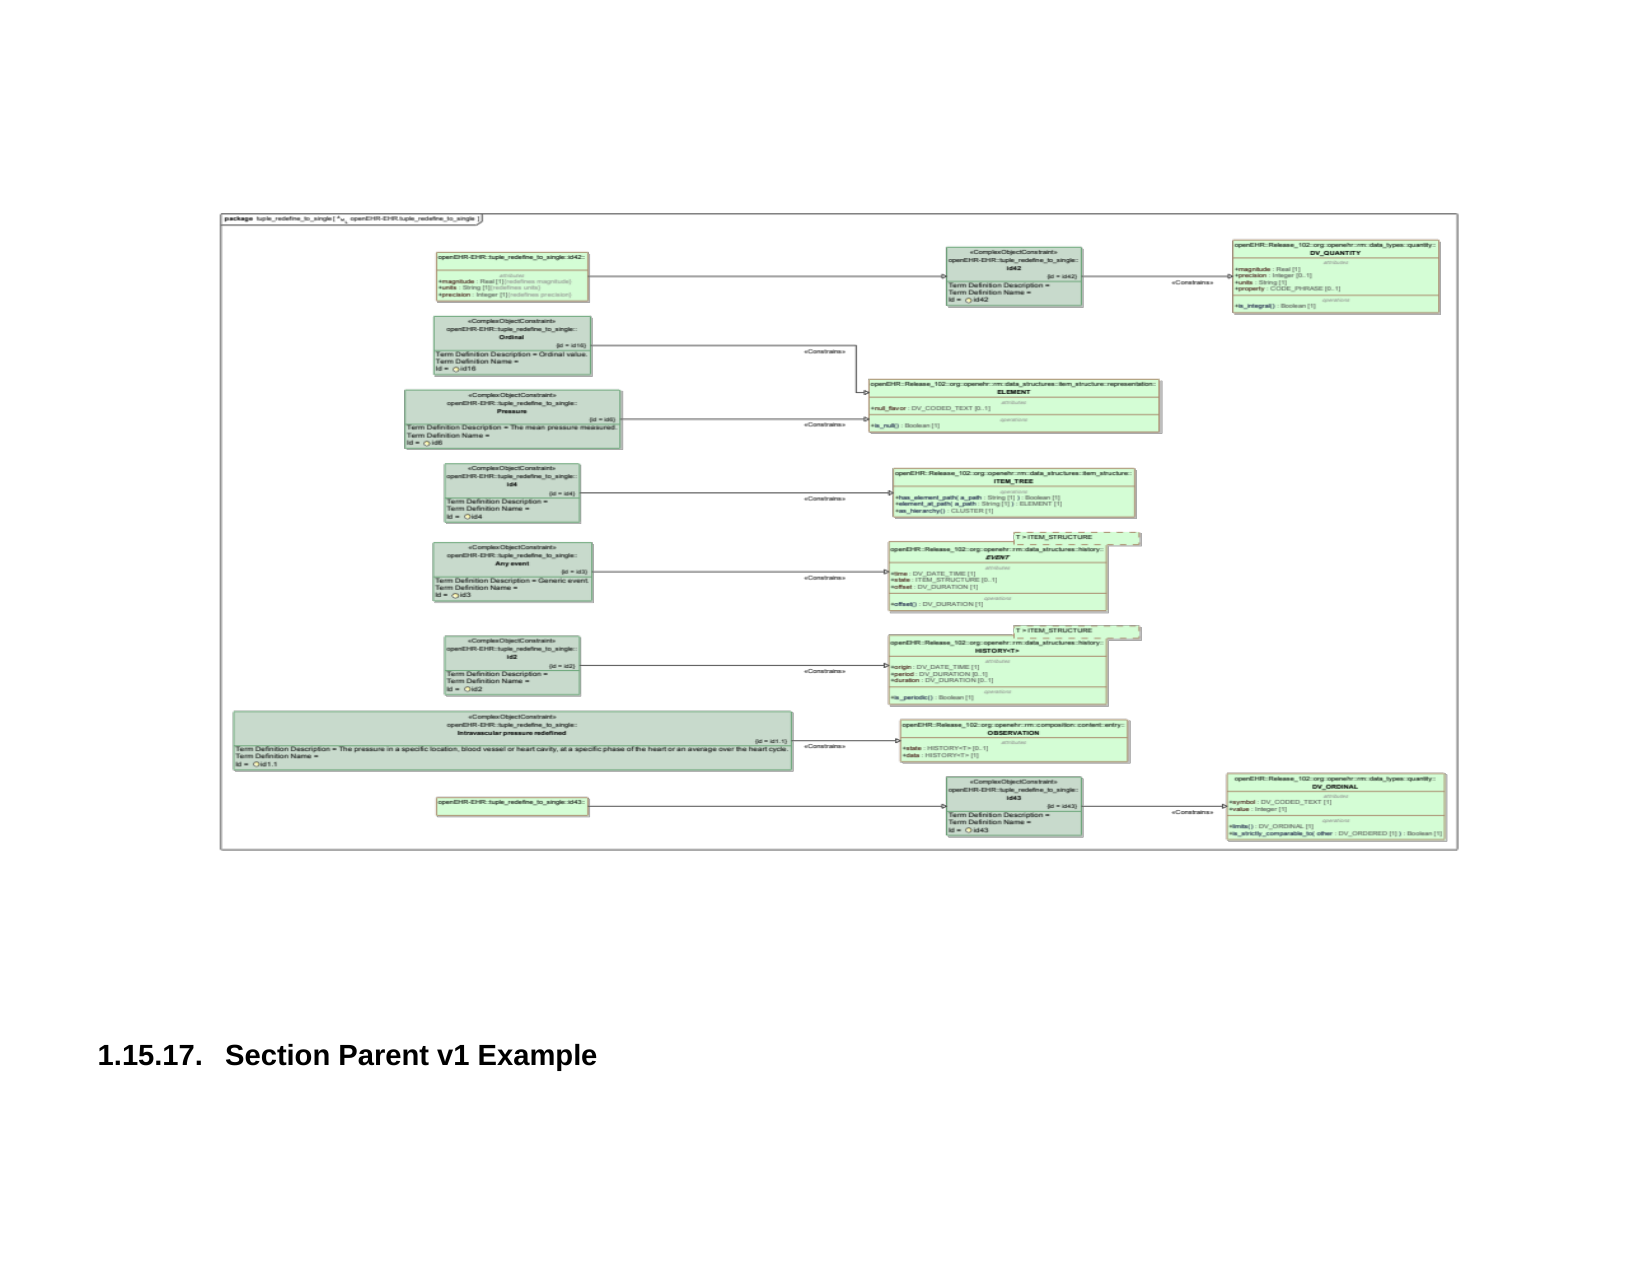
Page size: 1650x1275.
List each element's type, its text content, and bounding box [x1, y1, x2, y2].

subtitle Section Parent v1 Example [97, 1038, 1500, 1072]
